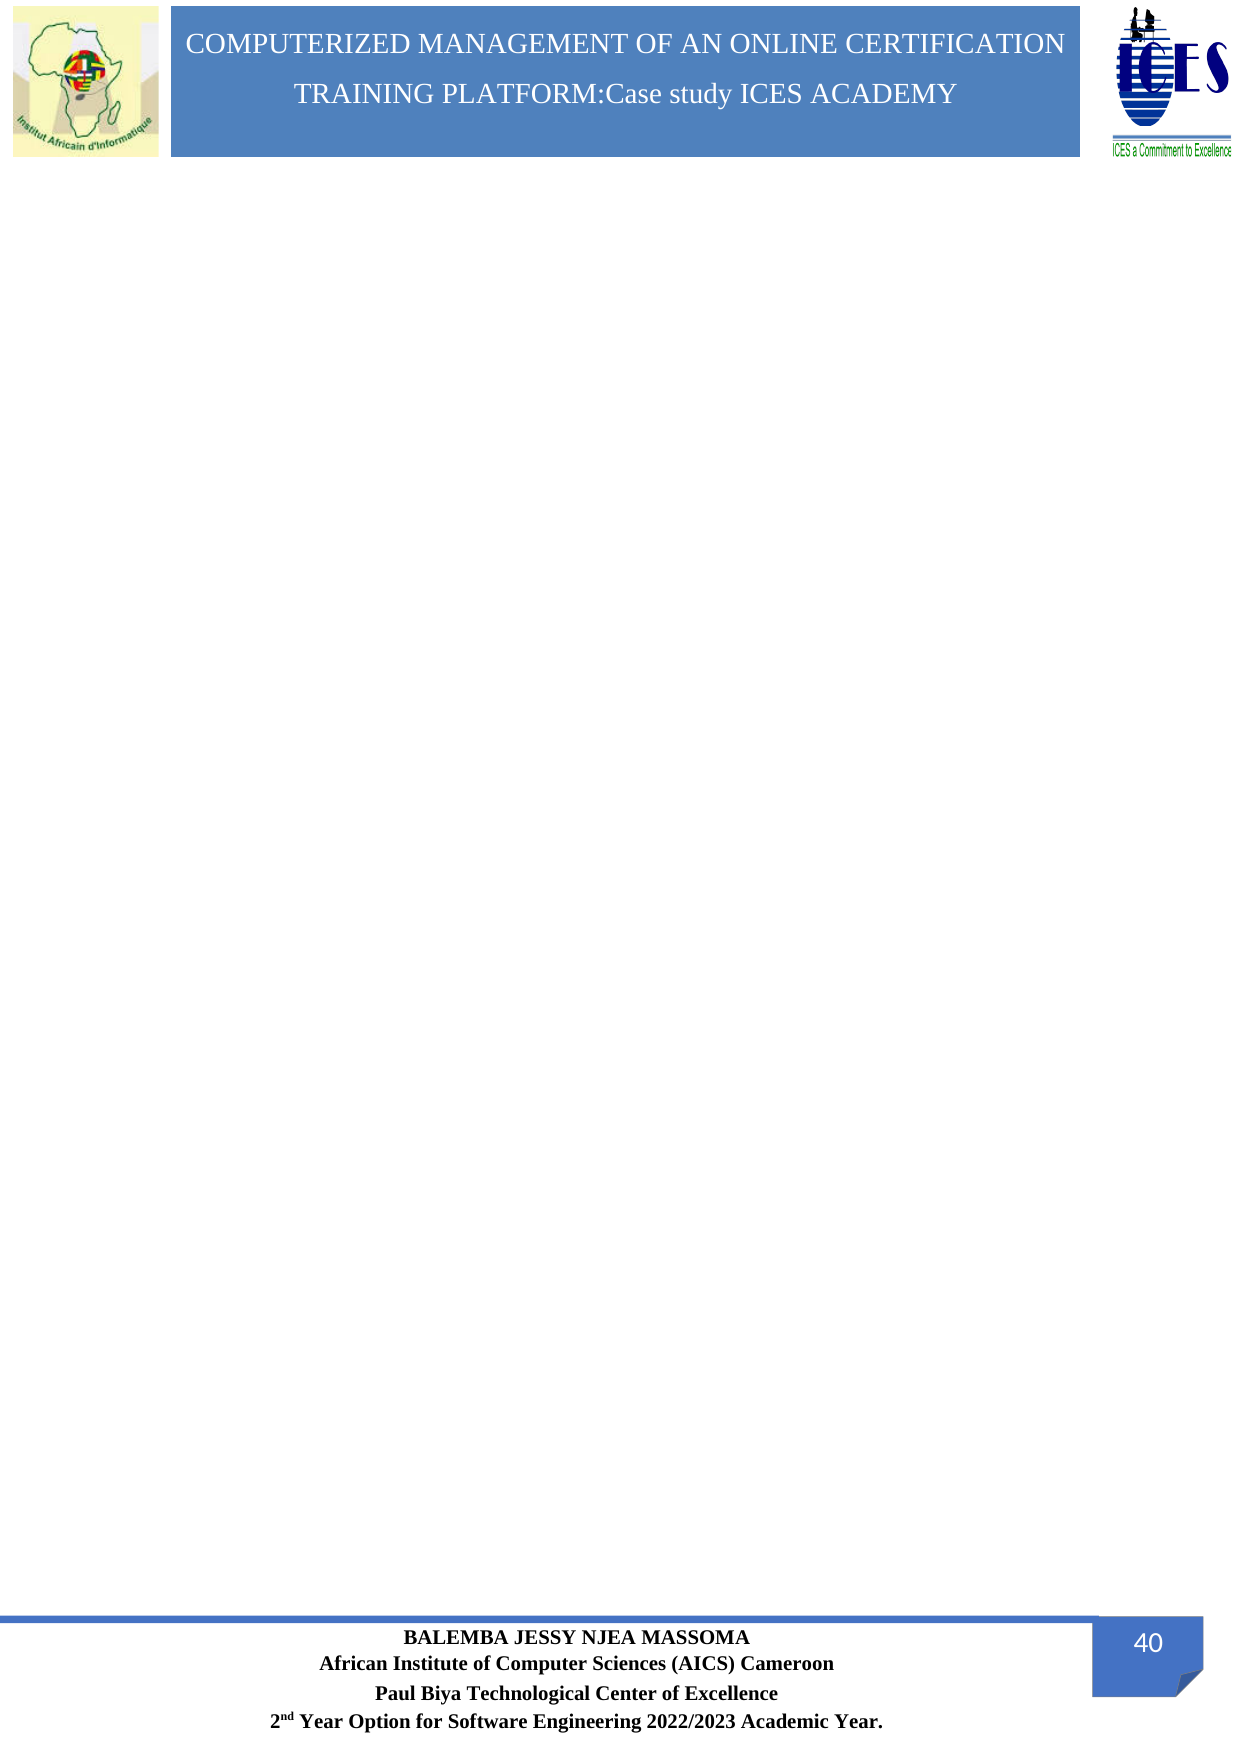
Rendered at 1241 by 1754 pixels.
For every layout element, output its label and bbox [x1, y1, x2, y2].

picture [13, 6, 159, 157]
picture [1112, 6, 1232, 157]
